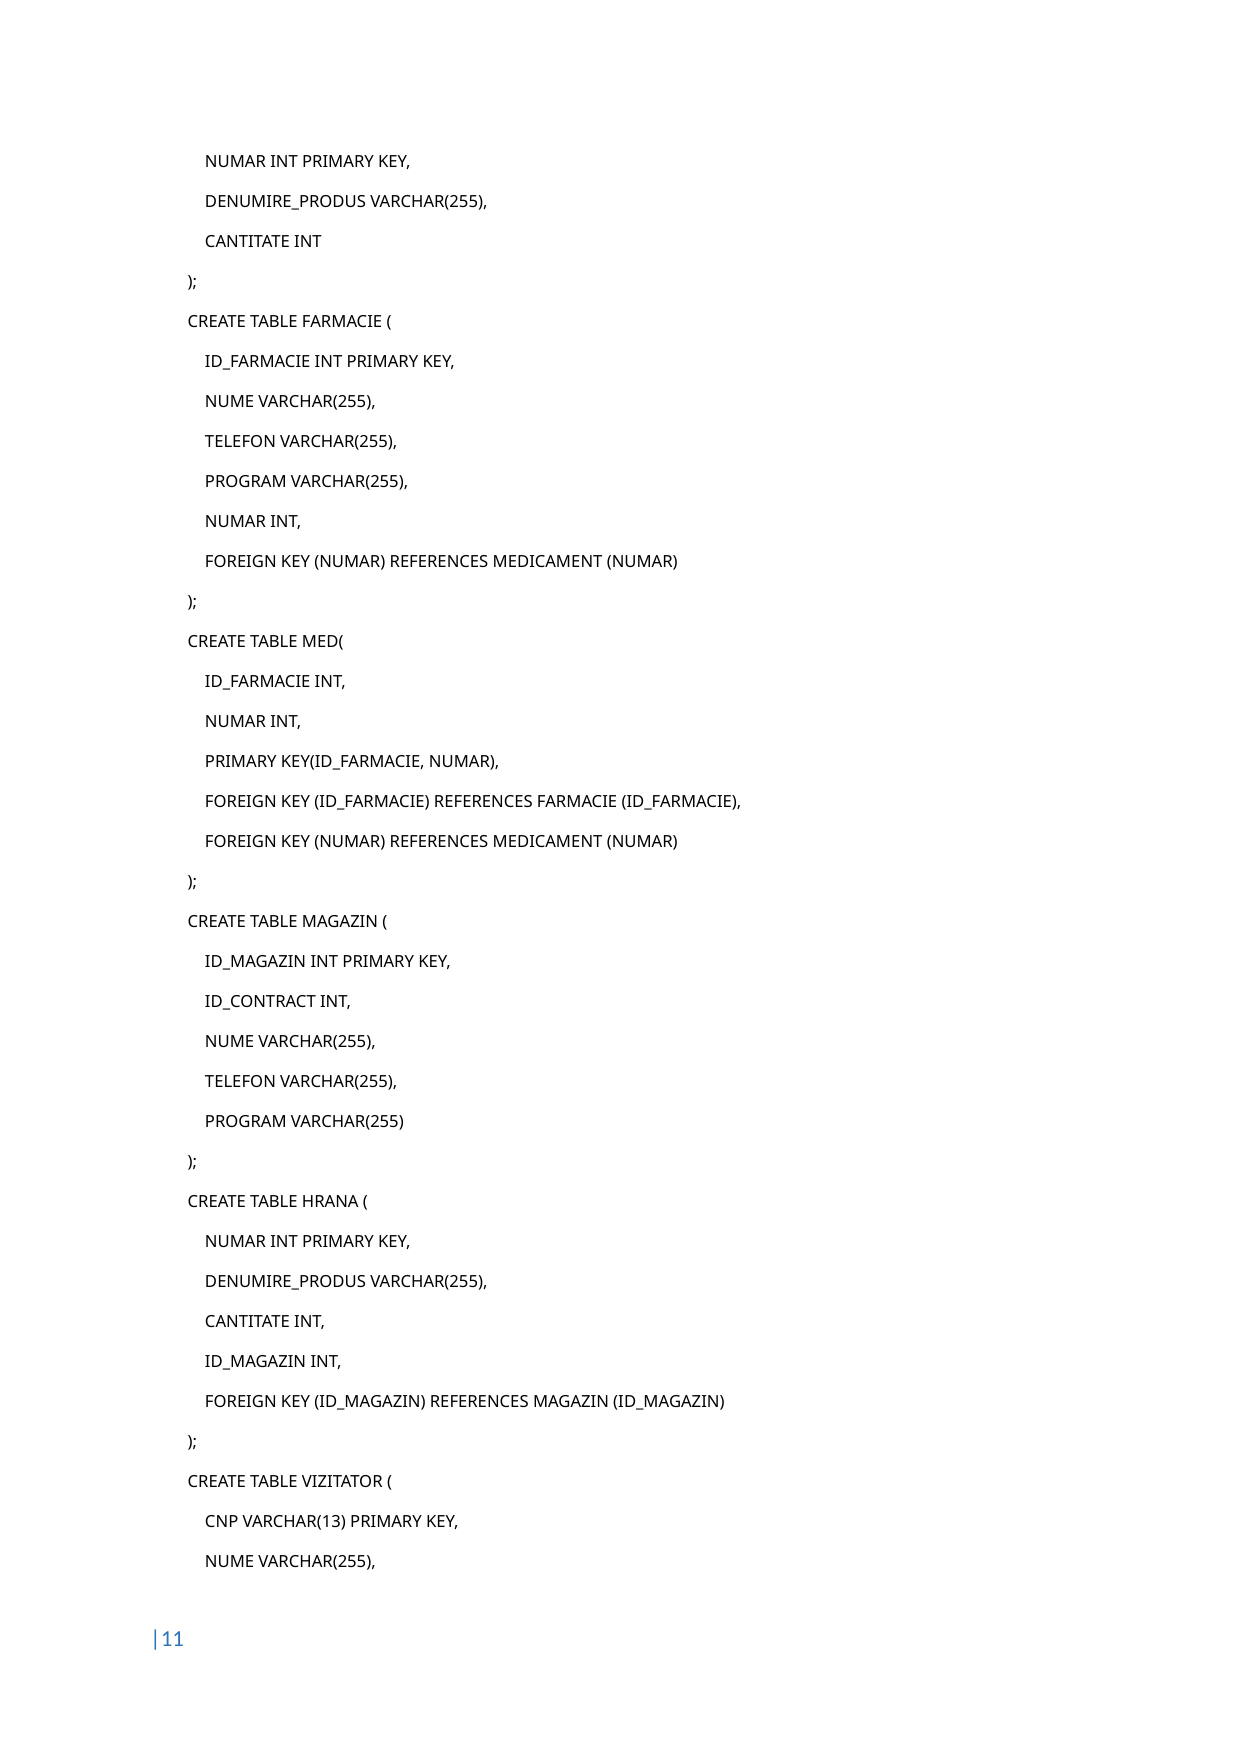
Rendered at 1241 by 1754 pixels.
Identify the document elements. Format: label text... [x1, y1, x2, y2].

list PROGRAM VARCHAR(255), [187, 470, 1090, 493]
list PRIMARY KEY(ID_FARMACIE, NUMAR), [187, 750, 1090, 773]
list TELEFON VARCHAR(255), [187, 430, 1090, 453]
list ID_MAGAZIN INT, [187, 1350, 1090, 1373]
list NUMAR INT PRIMARY KEY, [187, 1230, 1090, 1253]
list FOREIGN KEY (NUMAR) REFERENCES MEDICAMENT (NUMAR) [187, 550, 1090, 573]
list CANTITATE INT, [187, 1310, 1090, 1333]
list ID_CONTRACT INT, [187, 990, 1090, 1013]
list ); [187, 870, 1090, 893]
list FOREIGN KEY (ID_MAGAZIN) REFERENCES MAGAZIN (ID_MAGAZIN) [187, 1390, 1090, 1413]
list ID_FARMACIE INT PRIMARY KEY, [187, 350, 1090, 373]
list NUMAR INT, [187, 710, 1090, 733]
list ); [187, 1430, 1090, 1453]
list DENUMIRE_PRODUS VARCHAR(255), [187, 1270, 1090, 1293]
list CREATE TABLE VIZITATOR ( [187, 1470, 1090, 1493]
list ID_FARMACIE INT, [187, 670, 1090, 693]
list CREATE TABLE MED( [187, 630, 1090, 653]
list ); [187, 1150, 1090, 1173]
list NUME VARCHAR(255), [187, 1550, 1090, 1573]
list TELEFON VARCHAR(255), [187, 1070, 1090, 1093]
list ); [187, 270, 1090, 293]
list NUME VARCHAR(255), [187, 1030, 1090, 1053]
list CANTITATE INT [187, 230, 1090, 253]
list FOREIGN KEY (NUMAR) REFERENCES MEDICAMENT (NUMAR) [187, 830, 1090, 853]
list CREATE TABLE MAGAZIN ( [187, 910, 1090, 933]
list CNP VARCHAR(13) PRIMARY KEY, [187, 1510, 1090, 1533]
list NUMAR INT PRIMARY KEY, [187, 150, 1090, 173]
list CREATE TABLE FARMACIE ( [187, 310, 1090, 333]
list ); [187, 590, 1090, 613]
list FOREIGN KEY (ID_FARMACIE) REFERENCES FARMACIE (ID_FARMACIE), [187, 790, 1090, 813]
list PROGRAM VARCHAR(255) [187, 1110, 1090, 1133]
list NUME VARCHAR(255), [187, 390, 1090, 413]
list DENUMIRE_PRODUS VARCHAR(255), [187, 190, 1090, 213]
list ID_MAGAZIN INT PRIMARY KEY, [187, 950, 1090, 973]
list CREATE TABLE HRANA ( [187, 1190, 1090, 1213]
list NUMAR INT, [187, 510, 1090, 533]
